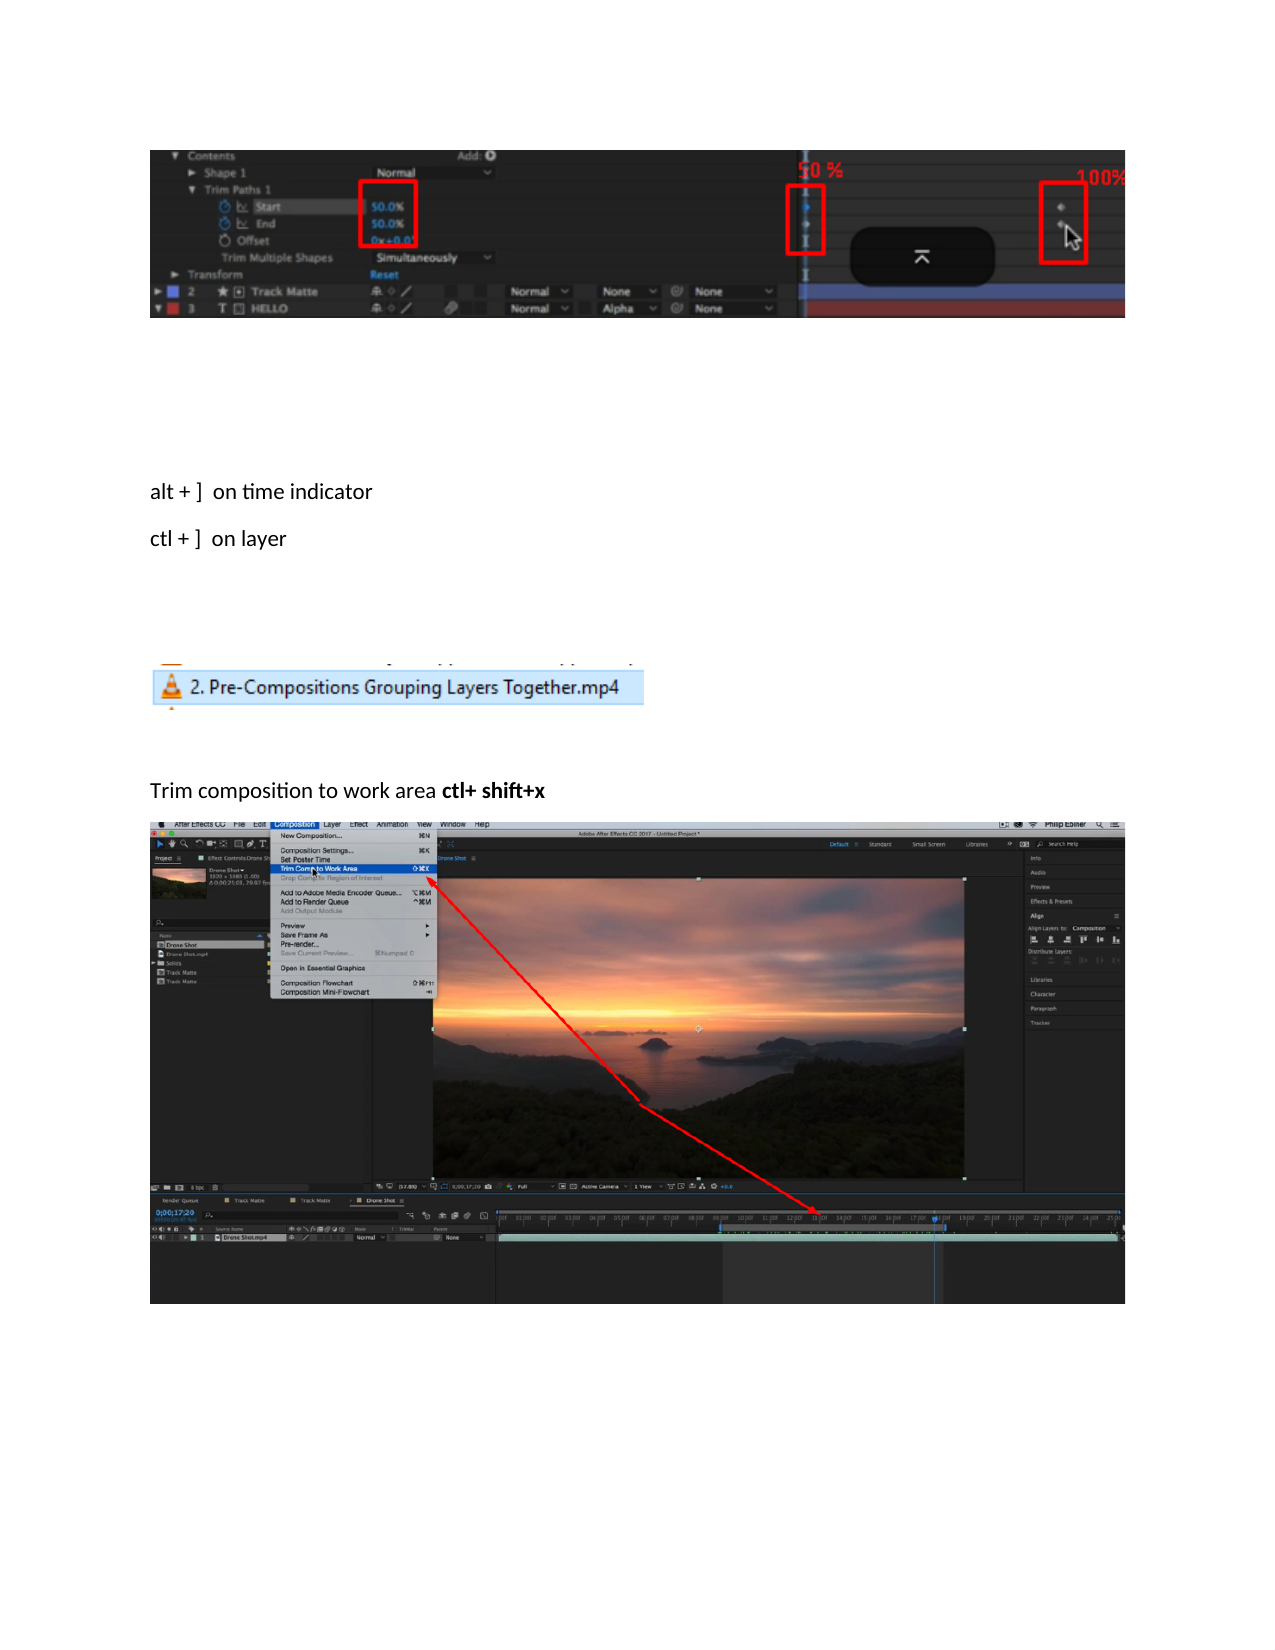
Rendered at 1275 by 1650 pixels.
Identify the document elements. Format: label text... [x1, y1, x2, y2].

picture [150, 822, 1125, 1304]
picture [150, 664, 644, 710]
text Trim composition to work area ctl+ shift+x [150, 776, 1125, 804]
text alt + ] on time indicator [150, 477, 1125, 505]
picture [150, 150, 1125, 318]
text ctl + ] on layer [150, 524, 1125, 552]
